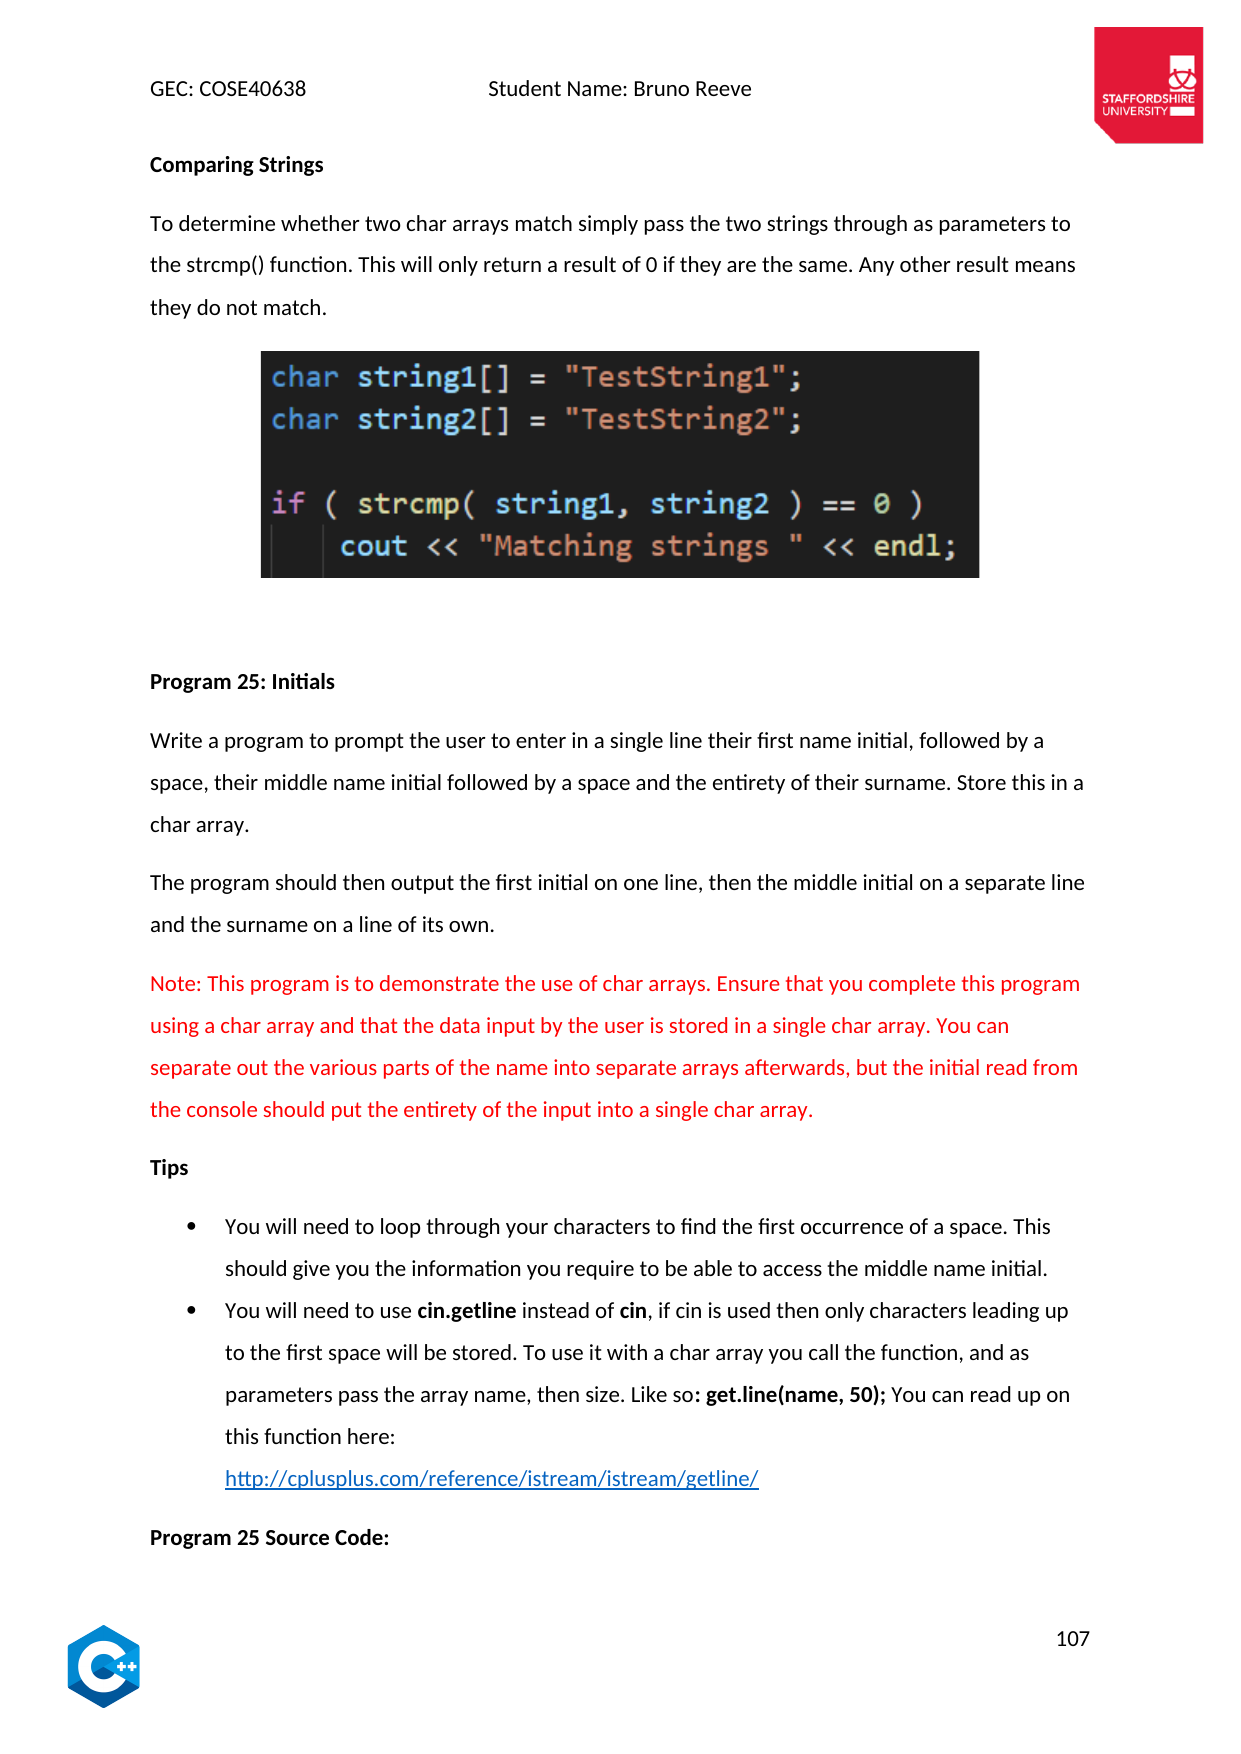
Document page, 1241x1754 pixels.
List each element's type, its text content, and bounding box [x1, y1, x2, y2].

picture [260, 351, 980, 578]
text Write a program to prompt the user to enter in a single line their first name initial, followed by a space, their middle name initial followed by a space and the entirety of their surname. Store this in a char array. [150, 726, 1090, 838]
text Program 25: Initials [150, 667, 1090, 695]
picture [1088, 27, 1209, 148]
text Note: This program is to demonstrate the use of char arrays. Ensure that you complete this program using a char array and that the data input by the user is stored in a single char array. You can separate out the various parts of the name into separate arrays afterwards, but the initial read from the console should put the entirety of the input into a single char array. [150, 969, 1090, 1123]
list You will need to loop through your characters to find the first occurrence of a space. This should give you the information you require to be able to access the middle name initial. [187, 1212, 1090, 1282]
list You will need to use cin.getline instead of cin, if cin is used then only characters leading up to the first space will be stored. To use it with a char array you call the function, and as parameters pass the array name, then size. Like so: get.line(name, 50); You can read up on this function here: [187, 1296, 1090, 1450]
text The program should then output the first initial on one line, then the middle initial on a separate line and the surname on a line of its own. [150, 868, 1090, 938]
text Comparing Strings [150, 150, 1090, 178]
list http://cplusplus.com/reference/istream/istream/getline/ [225, 1464, 1090, 1492]
text To determine whether two char arrays match simply pass the two strings through as parameters to the strcmp() function. This will only return a result of 0 if they are the same. Any other result means they do not match. [150, 209, 1090, 321]
picture [53, 1625, 150, 1708]
text Tips [150, 1153, 1090, 1182]
text Program 25 Source Code: [150, 1523, 1090, 1551]
